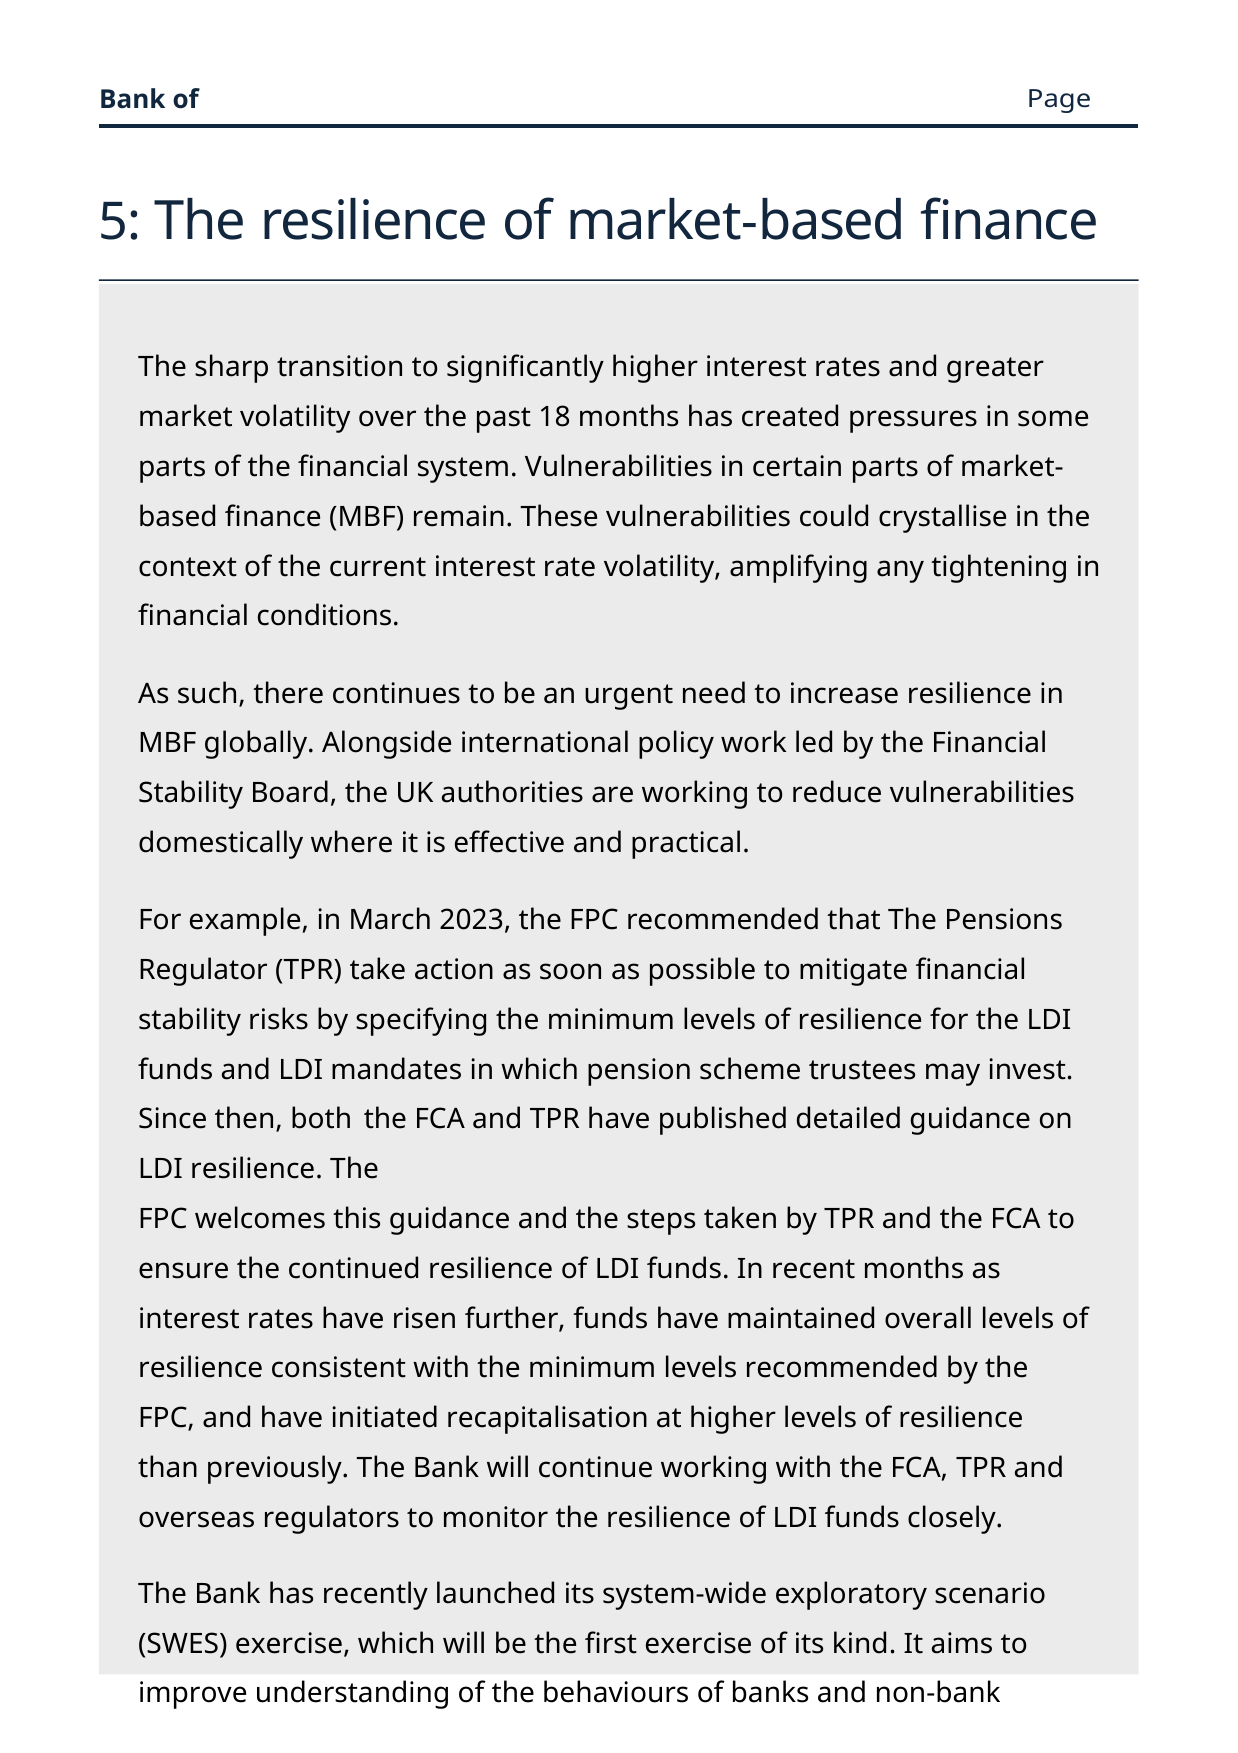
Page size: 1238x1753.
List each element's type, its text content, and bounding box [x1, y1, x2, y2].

text For example, in March 2023, the FPC recommended that The Pensions Regulator (TPR) take action as soon as possible to mitigate financial stability risks by specifying the minimum levels of resilience for the LDI funds and LDI mandates in which pension scheme trustees may invest. Since then, both the FCA and TPR have published detailed guidance on LDI resilience. The [138, 899, 1094, 1187]
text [138, 1573, 1099, 1711]
text FPC welcomes this guidance and the steps taken by TPR and the FCA to ensure the continued resilience of LDI funds. In recent months as interest rates have risen further, funds have maintained overall levels of resilience consistent with the minimum levels recommended by the FPC, and have initiated recapitalisation at higher levels of resilience than previously. The Bank will continue working with the FCA, TPR and overseas regulators to monitor the resilience of LDI funds closely. [138, 1198, 1091, 1535]
text The sharp transition to significantly higher interest rates and greater market volatility over the past 18 months has created pressures in some parts of the financial system. Vulnerabilities in certain parts of market-based finance (MBF) remain. These vulnerabilities could crystallise in the context of the current interest rate volatility, amplifying any tightening in financial conditions. [138, 347, 1102, 634]
text As such, there continues to be an urgent need to increase resilience in MBF globally. Alongside international policy work led by the Financial Stability Board, the UK authorities are working to reduce vulnerabilities domestically where it is effective and practical. [138, 673, 1102, 861]
subtitle 5: The resilience of market-based ﬁnance [99, 182, 1149, 256]
